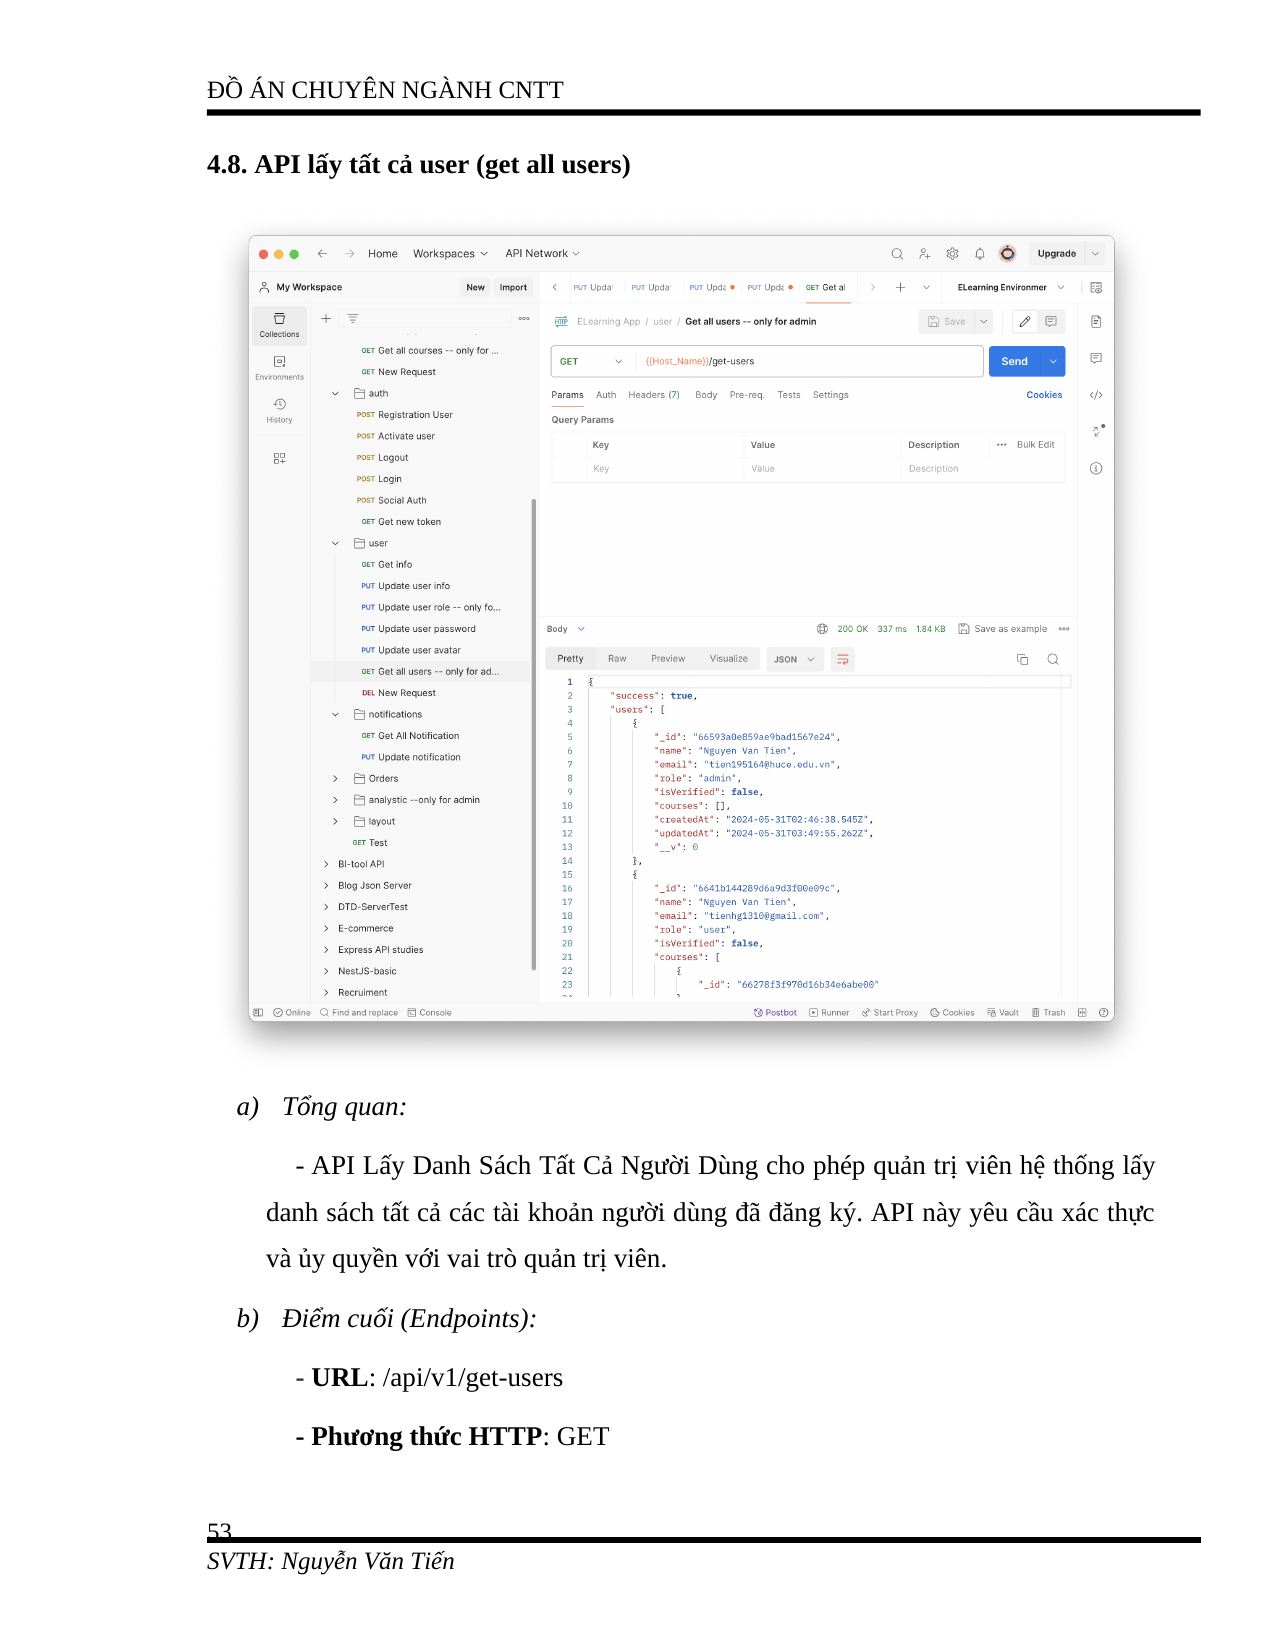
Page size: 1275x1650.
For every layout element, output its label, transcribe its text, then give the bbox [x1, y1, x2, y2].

text Phương thức HTTP: GET [266, 1420, 1157, 1451]
text API Lấy Danh Sách Tất Cả Người Dùng cho phép quản trị viên hệ thống lấy danh sách tất cả các tài khoản người dùng đã đăng ký. API này yêu cầu xác thực và ủy quyền với vai trò quản trị viên. [266, 1149, 1157, 1274]
picture [206, 206, 1157, 1078]
text URL: /api/v1/get-users [266, 1361, 1157, 1392]
subtitle Điểm cuối (Endpoints): [236, 1302, 1157, 1333]
subtitle API lấy tất cả user (get all users) [207, 148, 1157, 179]
subtitle Tổng quan: [236, 1090, 1157, 1121]
